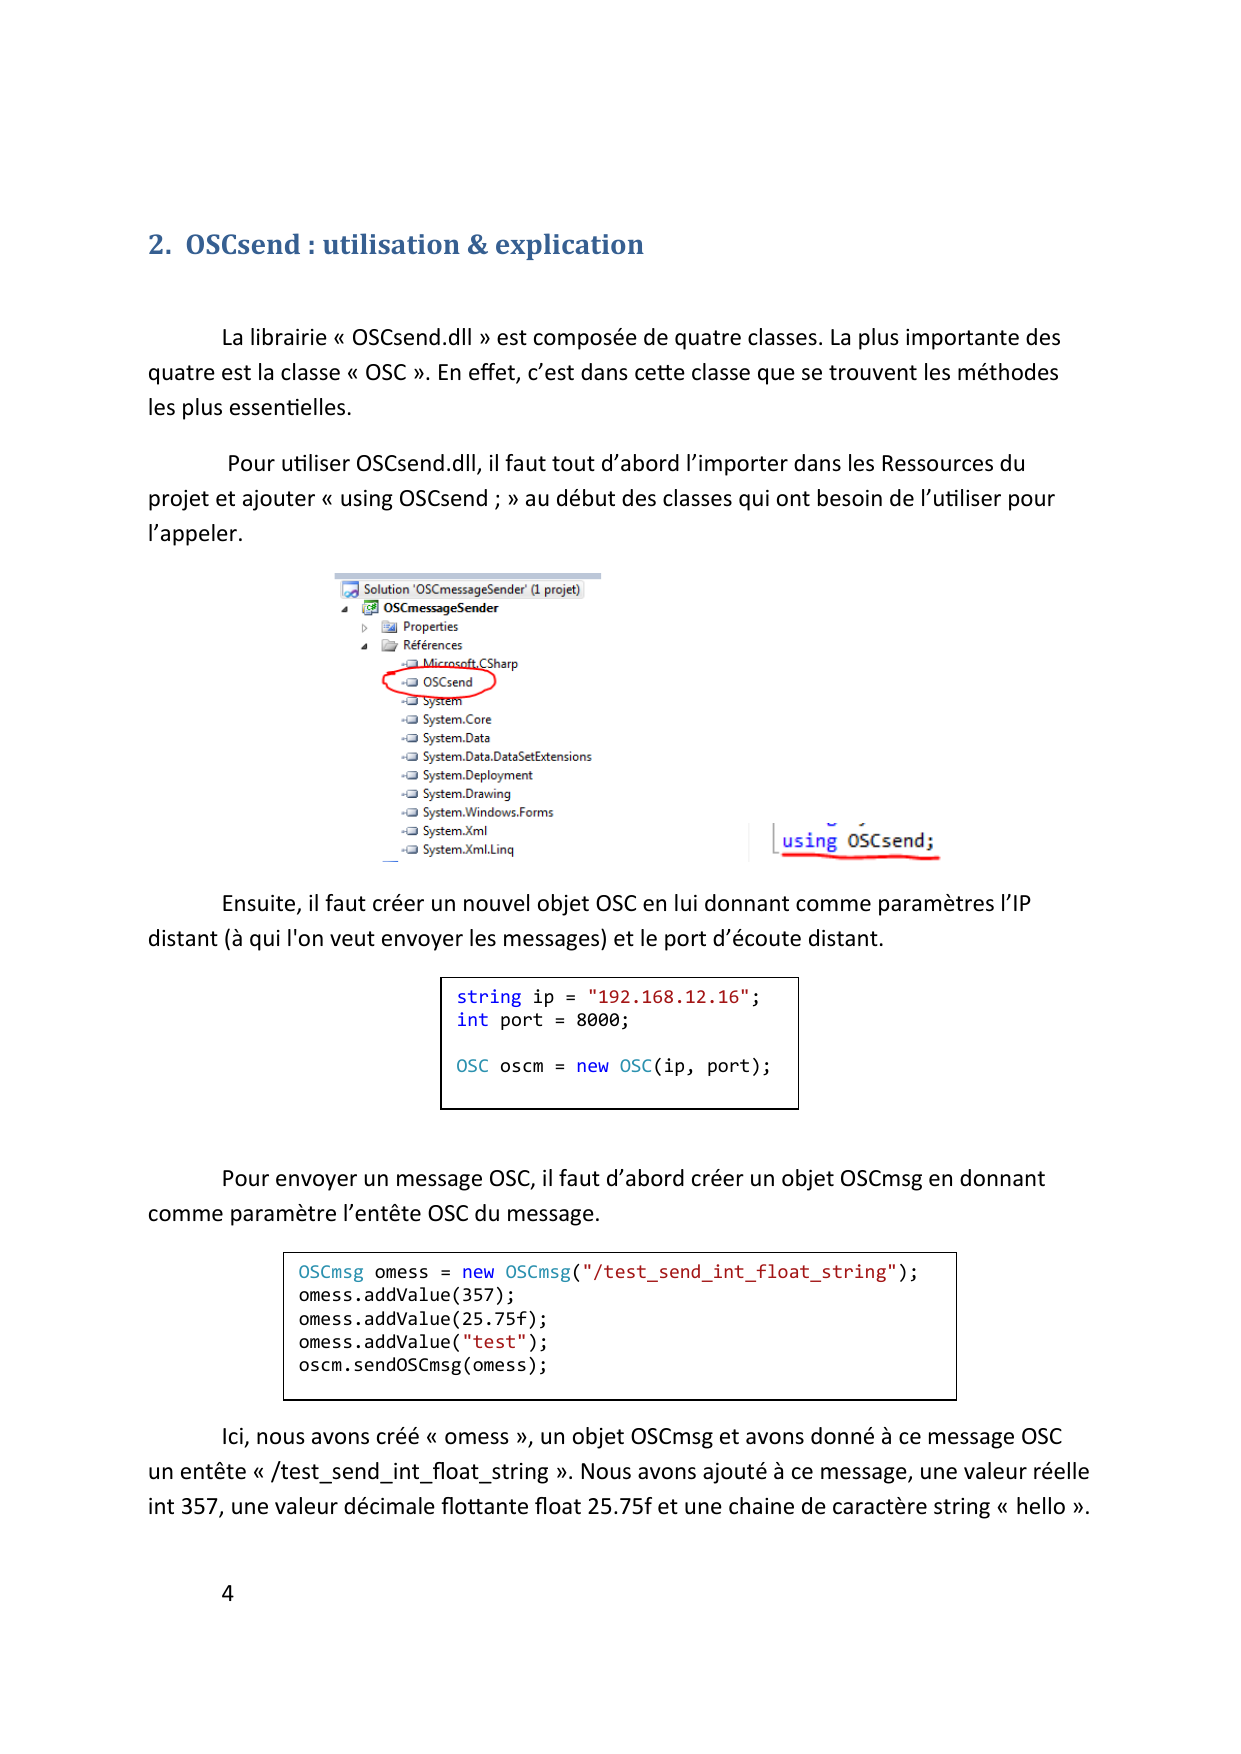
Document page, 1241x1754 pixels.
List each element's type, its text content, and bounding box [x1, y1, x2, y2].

text La librairie « OSCsend.dll » est composée de quatre classes. La plus importante des quatre est la classe « OSC ». En effet, c’est dans cette classe que se trouvent les méthodes les plus essentielles. [148, 322, 1093, 422]
subtitle OSCsend : utilisation & explication [148, 226, 1093, 261]
picture [334, 573, 602, 862]
picture [748, 823, 980, 862]
text Pour envoyer un message OSC, il faut d’abord créer un objet OSCmsg en donnant comme paramètre l’entête OSC du message. [148, 1162, 1093, 1227]
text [148, 1420, 1093, 1521]
text Pour utiliser OSCsend.dll, il faut tout d’abord l’importer dans les Ressources du projet et ajouter « using OSCsend ; » au début des classes qui ont besoin de l’utiliser pour l’appeler. [148, 447, 1093, 548]
text Ensuite, il faut créer un nouvel objet OSC en lui donnant comme paramètres l’IP distant (à qui l'on veut envoyer les messages) et le port d’écoute distant. [148, 887, 1093, 952]
